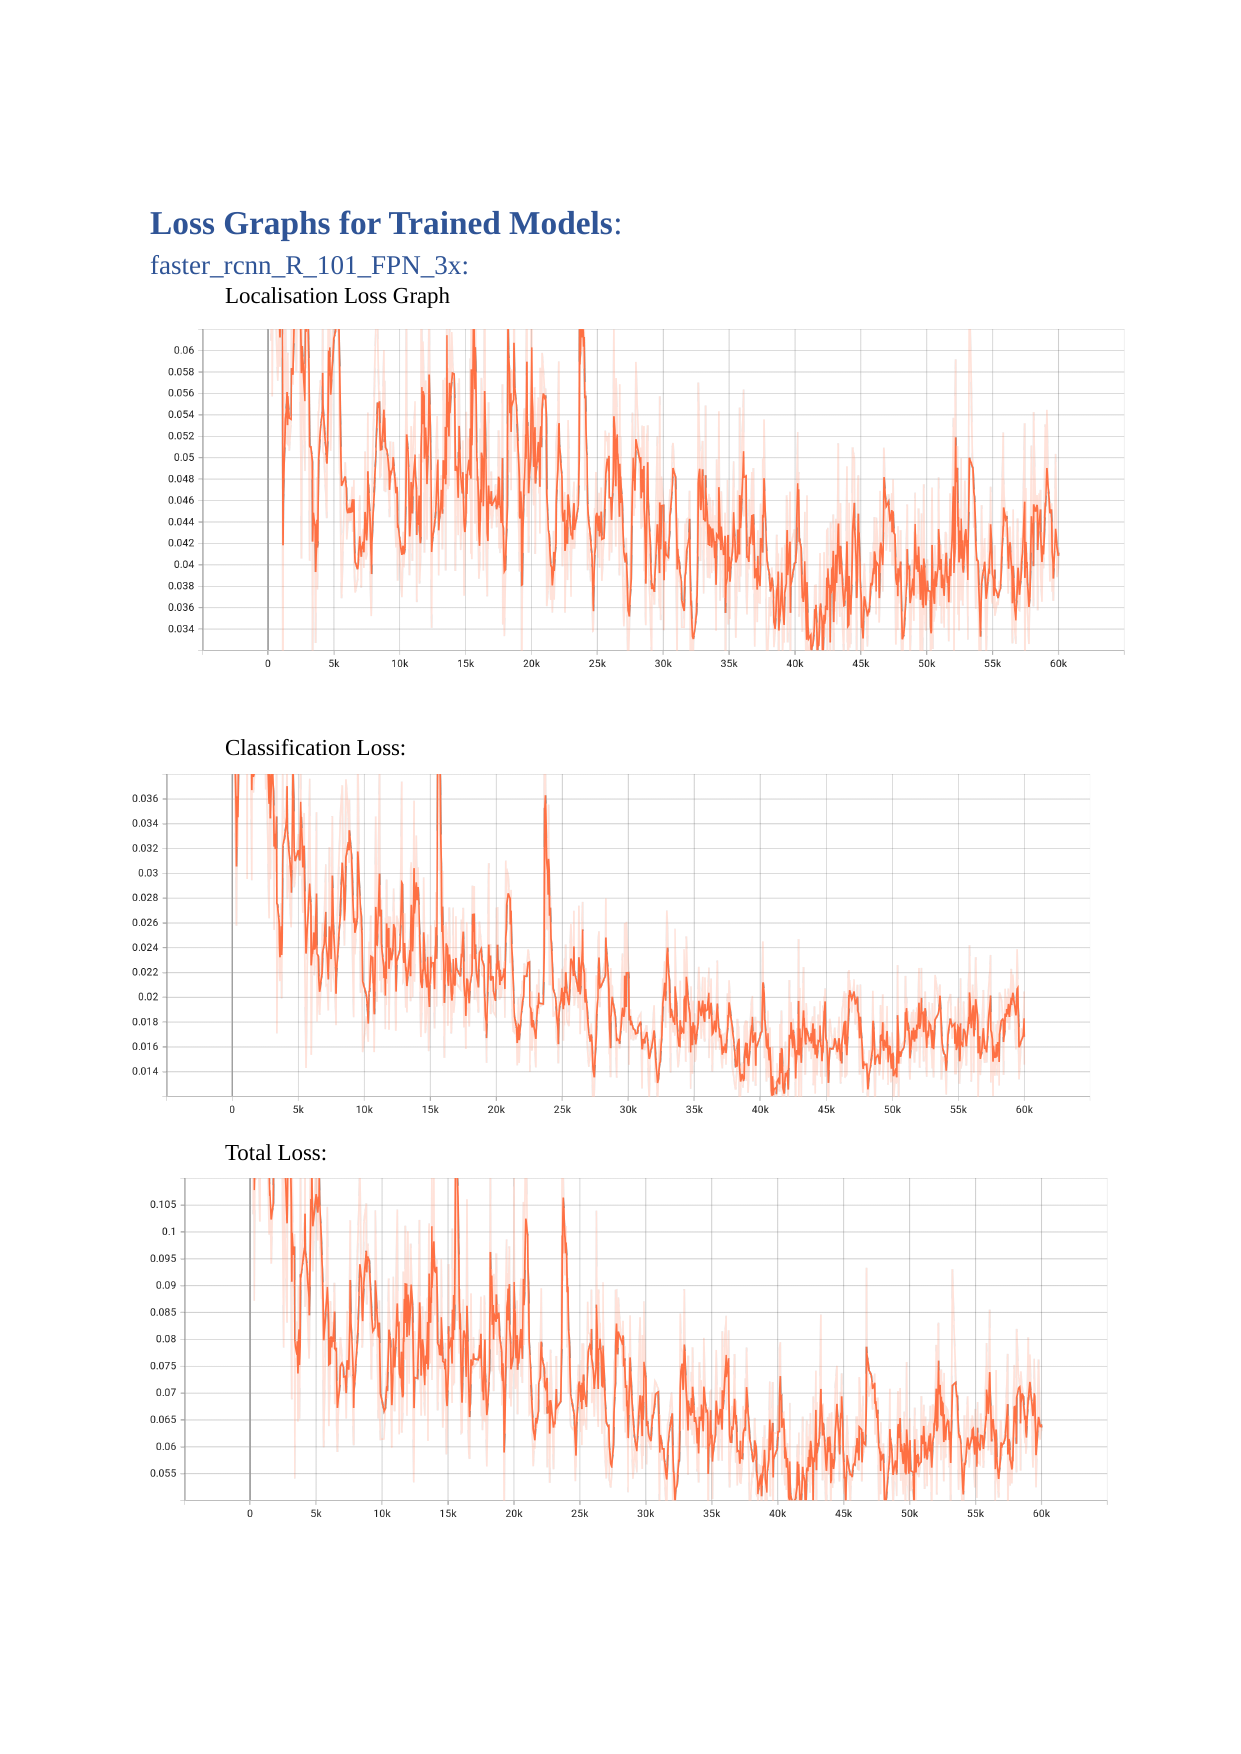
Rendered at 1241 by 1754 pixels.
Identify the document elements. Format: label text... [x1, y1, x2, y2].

text Classification Loss: [150, 733, 1090, 760]
subtitle Loss Graphs for Trained Models: [150, 203, 1090, 242]
picture [132, 1178, 1108, 1520]
picture [114, 774, 1091, 1116]
picture [150, 329, 1125, 670]
subtitle faster_rcnn_R_101_FPN_3x: [150, 249, 1090, 280]
text Localisation Loss Graph [225, 282, 1090, 309]
text Total Loss: [150, 1139, 1090, 1166]
